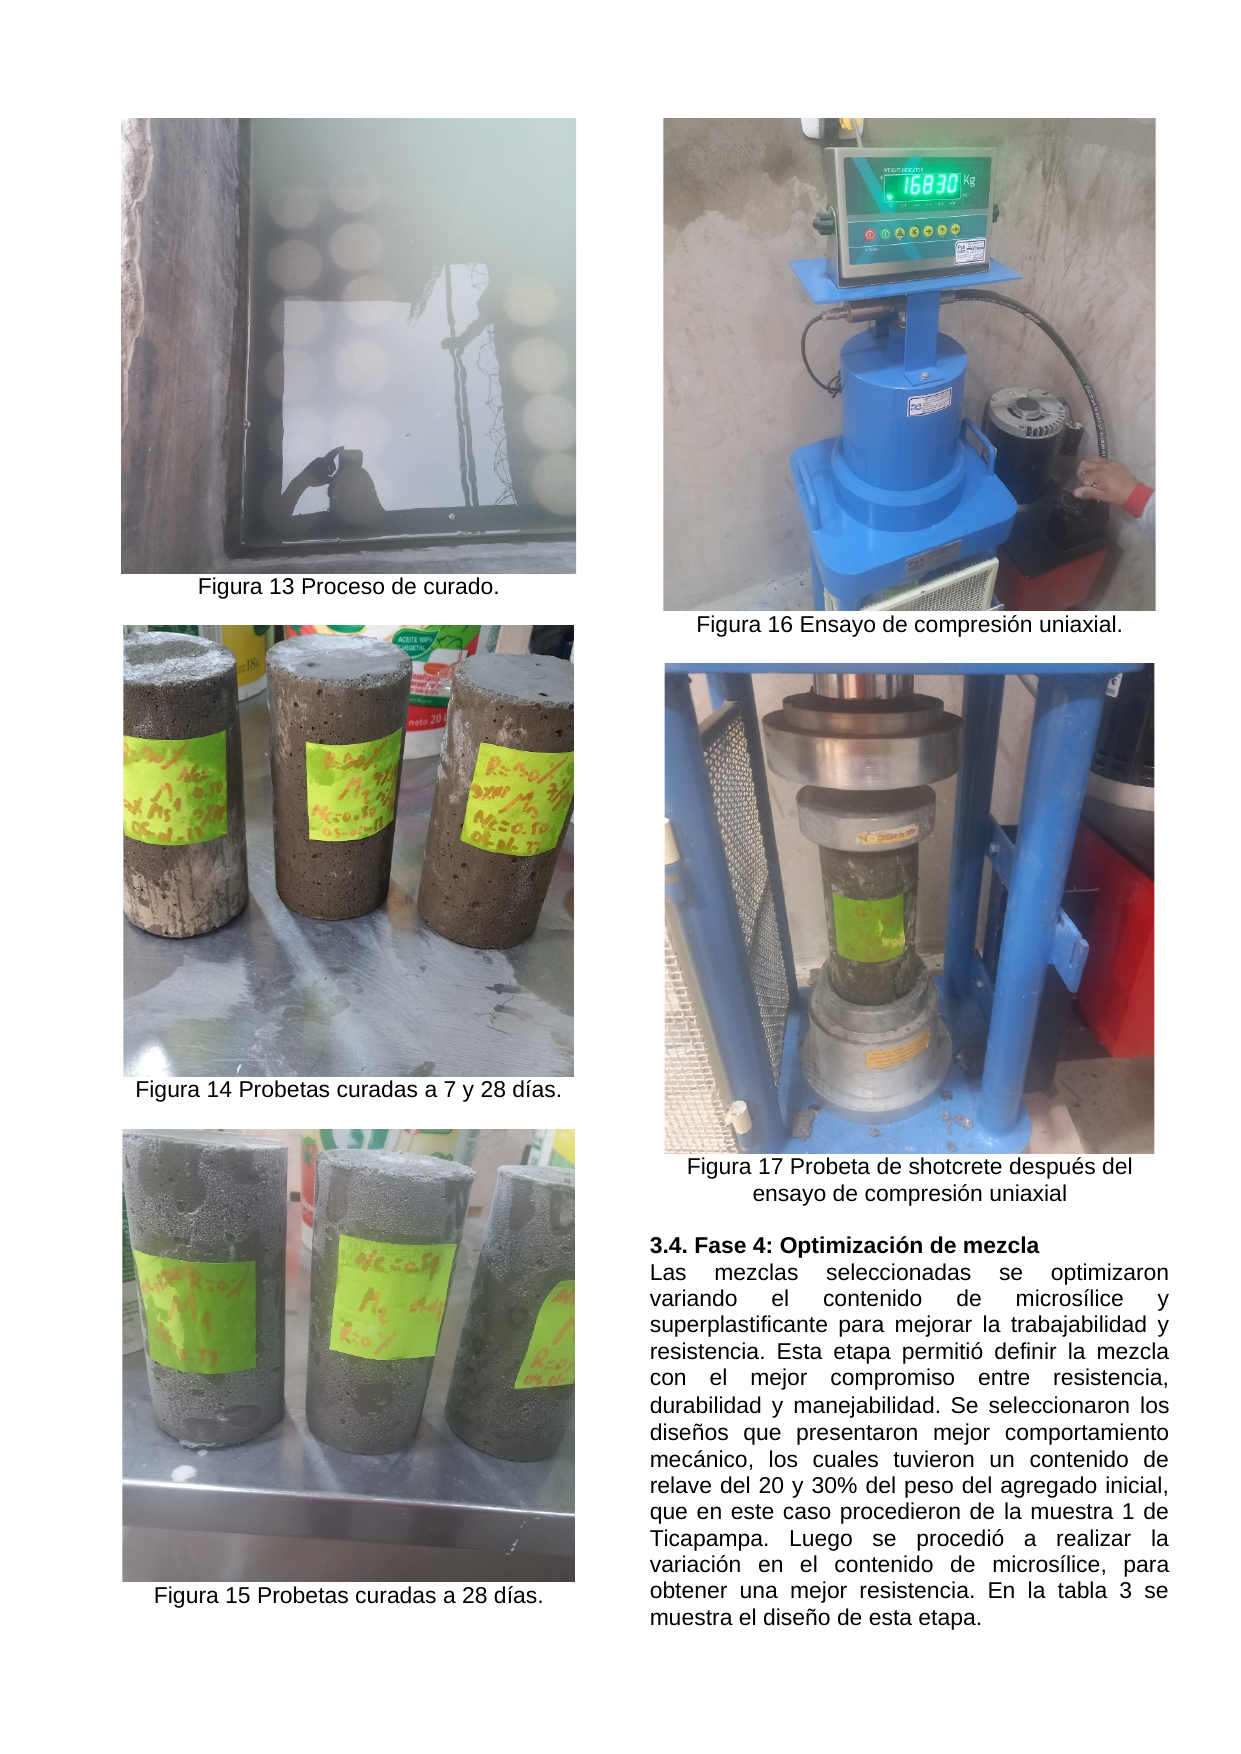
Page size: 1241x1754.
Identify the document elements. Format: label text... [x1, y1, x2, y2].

picture [123, 625, 574, 1077]
picture [122, 1129, 575, 1582]
text Figura 13 Proceso de curado. [89, 573, 608, 599]
picture [121, 118, 577, 574]
text Figura 17 Probeta de shotcrete después del ensayo de compresión uniaxial [649, 1153, 1169, 1206]
text Las mezclas seleccionadas se optimizaron variando el contenido de microsílice y superplastificante para mejorar la trabajabilidad y resistencia. Esta etapa permitió definir la mezcla con el mejor compromiso entre resistencia, durabilidad y manejabilidad. Se seleccionaron los diseños que presentaron mejor comportamiento mecánico, los cuales tuvieron un contenido de relave del 20 y 30% del peso del agregado inicial, que en este caso procedieron de la muestra 1 de Ticapampa. Luego se procedió a realizar la variación en el contenido de microsílice, para obtener una mejor resistencia. En la tabla 3 se muestra el diseño de esta etapa. [649, 1259, 1169, 1630]
picture [664, 663, 1155, 1154]
text Figura 16 Ensayo de compresión uniaxial. [649, 611, 1169, 637]
text 3.4. Fase 4: Optimización de mezcla [649, 1232, 1169, 1259]
picture [663, 118, 1156, 611]
text Figura 15 Probetas curadas a 28 días. [89, 1582, 608, 1608]
text Figura 14 Probetas curadas a 7 y 28 días. [89, 1076, 608, 1103]
